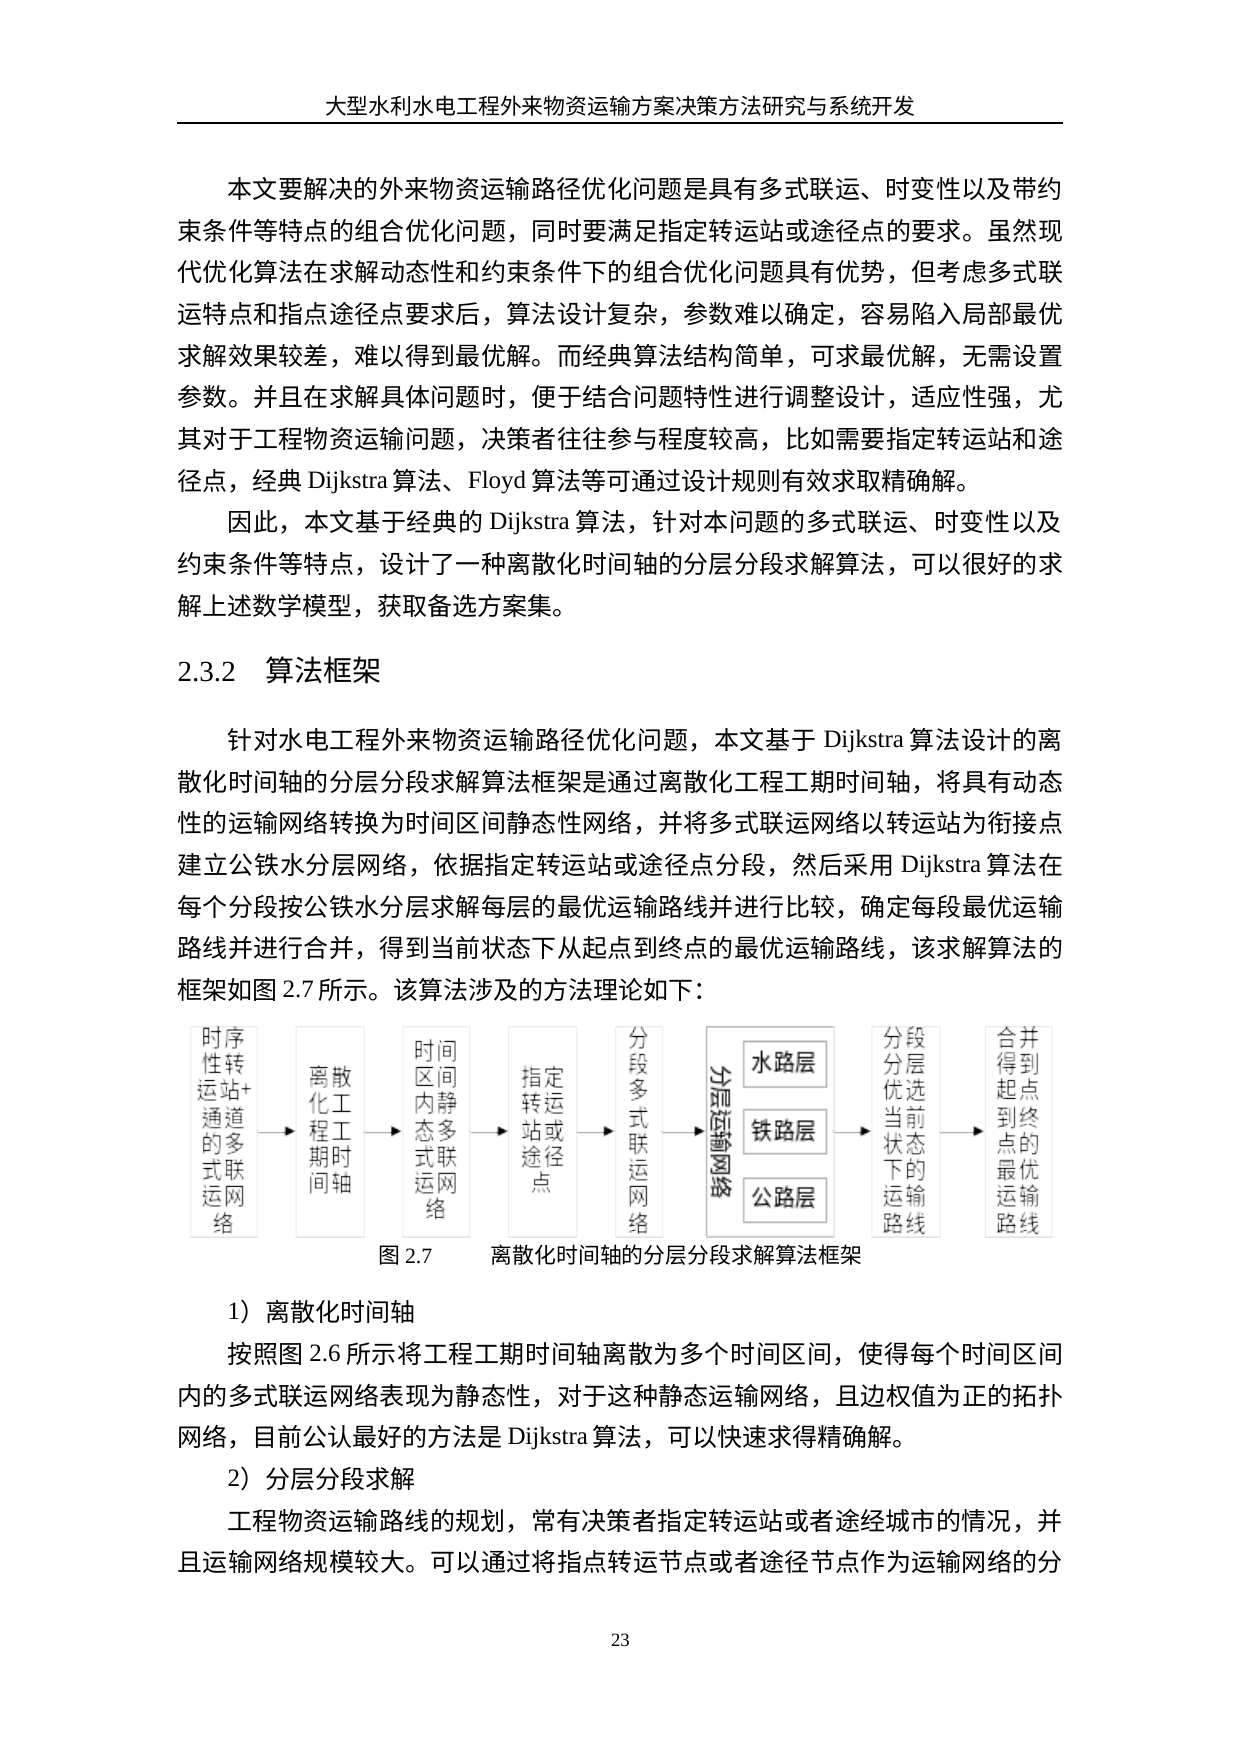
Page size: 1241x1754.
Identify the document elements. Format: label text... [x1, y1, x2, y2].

text 1）离散化时间轴 [177, 1287, 1063, 1329]
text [177, 1496, 1063, 1579]
text 因此，本文基于经典的Dijkstra算法，针对本问题的多式联运、时变性以及约束条件等特点，设计了一种离散化时间轴的分层分段求解算法，可以很好的求解上述数学模型，获取备选方案集。 [177, 497, 1063, 622]
text 2）分层分段求解 [177, 1454, 1063, 1496]
text 本文要解决的外来物资运输路径优化问题是具有多式联运、时变性以及带约束条件等特点的组合优化问题，同时要满足指定转运站或途径点的要求。虽然现代优化算法在求解动态性和约束条件下的组合优化问题具有优势，但考虑多式联运特点和指点途径点要求后，算法设计复杂，参数难以确定，容易陷入局部最优，求解效果较差，难以得到最优解。而经典算法结构简单，可求最优解，无需设置参数。并且在求解具体问题时，便于结合问题特性进行调整设计，适应性强，尤其对于工程物资运输问题，决策者往往参与程度较高，比如需要指定转运站和途径点，经典Dijkstra算法、Floyd算法等可通过设计规则有效求取精确解。 [177, 164, 1063, 497]
text 算法框架 [177, 635, 1063, 703]
